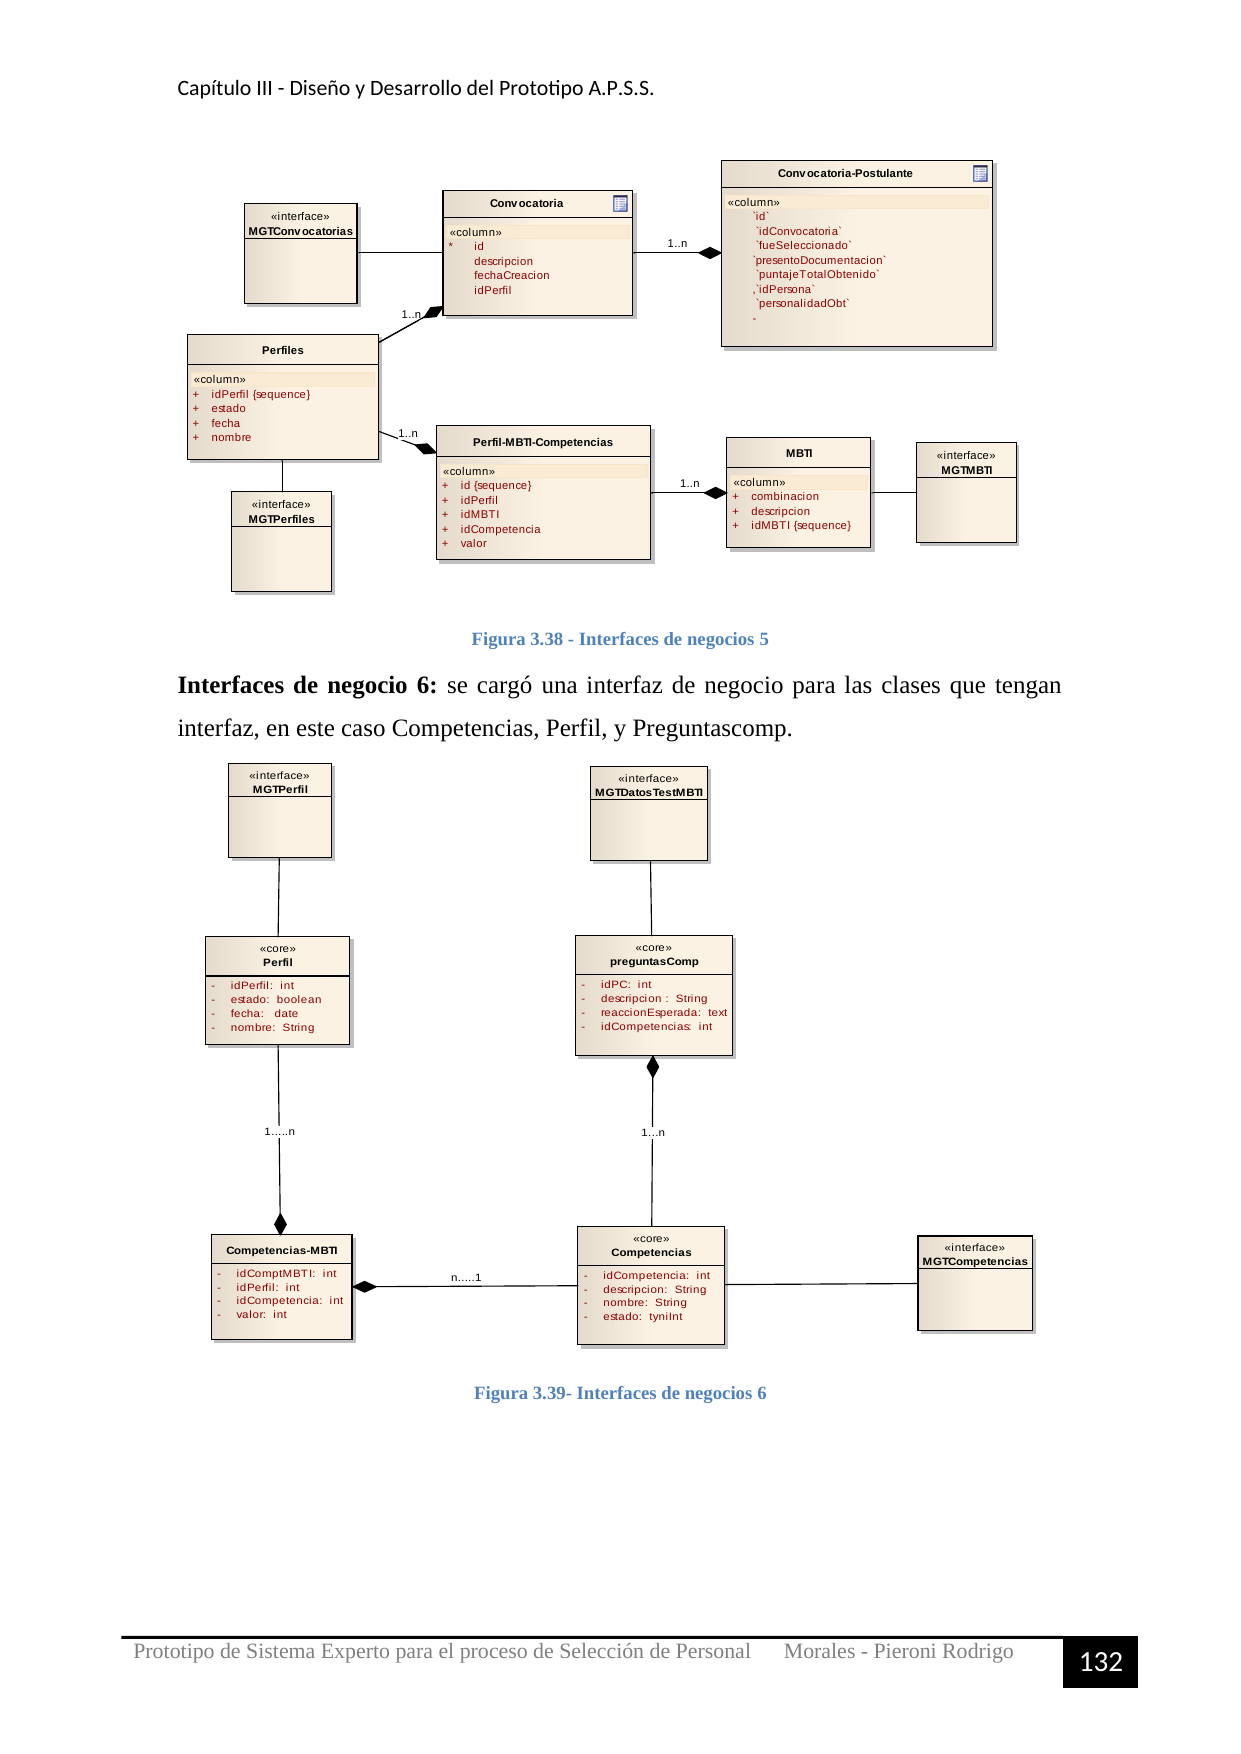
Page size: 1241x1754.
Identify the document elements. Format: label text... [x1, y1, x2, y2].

text Figura 3.39- Interfaces de negocios 6 [177, 1382, 1063, 1403]
text Figura 3.38 - Interfaces de negocios 5 [177, 628, 1063, 649]
text Interfaces de negocio 6: se cargó una interfaz de negocio para las clases que tengan interfaz, en este caso Competencias, Perfil, y Preguntascomp. [177, 670, 1063, 742]
